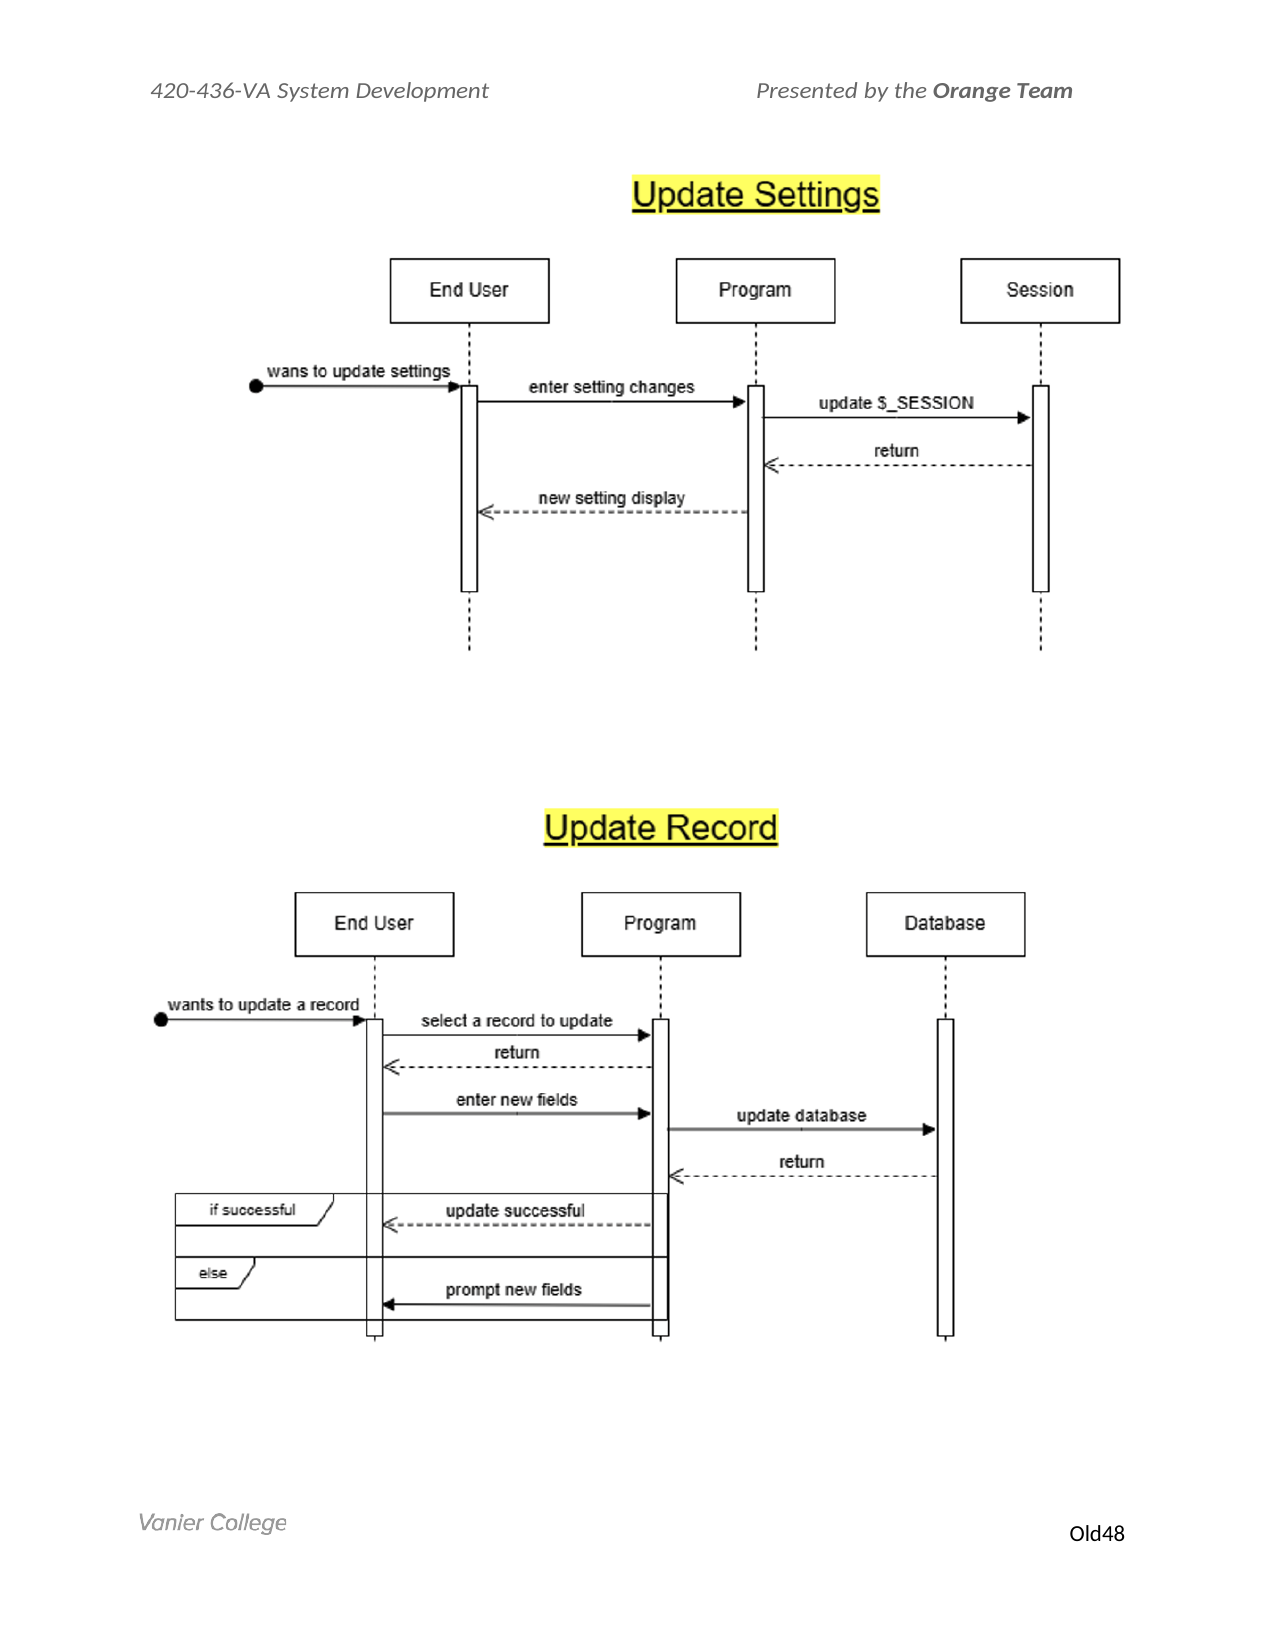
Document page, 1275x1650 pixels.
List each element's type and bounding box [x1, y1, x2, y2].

picture [150, 150, 1125, 1344]
picture [139, 1513, 287, 1535]
